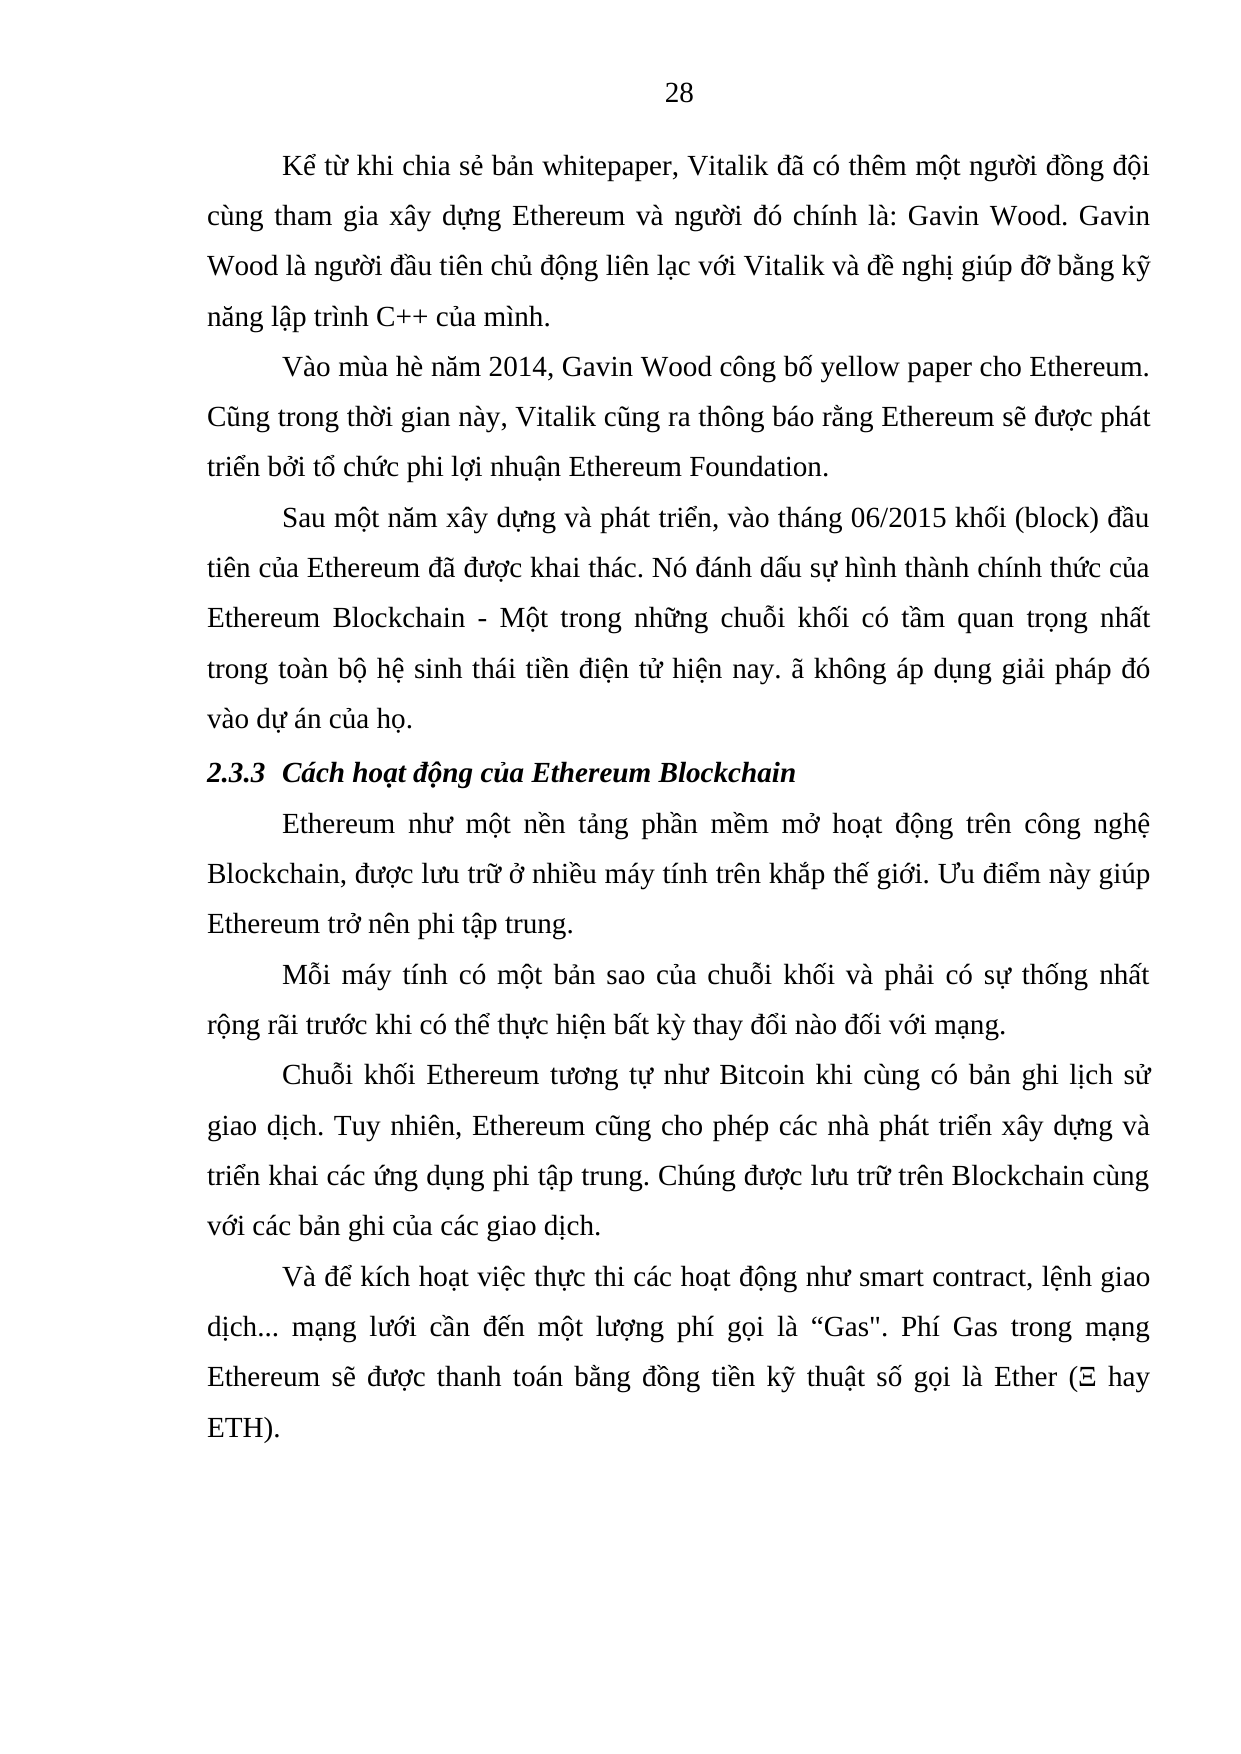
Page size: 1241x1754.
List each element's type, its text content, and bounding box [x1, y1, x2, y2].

text Chuỗi khối Ethereum tương tự như Bitcoin khi cùng có bản ghi lịch sử giao dịch. Tuy nhiên, Ethereum cũng cho phép các nhà phát triển xây dựng và triển khai các ứng dụng phi tập trung. Chúng được lưu trữ trên Blockchain cùng với các bản ghi của các giao dịch. [207, 1057, 1152, 1242]
text Vào mùa hè năm 2014, Gavin Wood công bố yellow paper cho Ethereum. Cũng trong thời gian này, Vitalik cũng ra thông báo rằng Ethereum sẽ được phát triển bởi tổ chức phi lợi nhuận Ethereum Foundation. [207, 349, 1152, 483]
text Ethereum như một nền tảng phần mềm mở hoạt động trên công nghệ Blockchain, được lưu trữ ở nhiều máy tính trên khắp thế giới. Ưu điểm này giúp Ethereum trở nên phi tập trung. [207, 806, 1152, 940]
subtitle Cách hoạt động của Ethereum Blockchain [207, 756, 1152, 789]
text Mỗi máy tính có một bản sao của chuỗi khối và phải có sự thống nhất rộng rãi trước khi có thể thực hiện bất kỳ thay đổi nào đối với mạng. [207, 957, 1152, 1041]
text Sau một năm xây dựng và phát triển, vào tháng 06/2015 khối (block) đầu tiên của Ethereum đã được khai thác. Nó đánh dấu sự hình thành chính thức của Ethereum Blockchain - Một trong những chuỗi khối có tầm quan trọng nhất trong toàn bộ hệ sinh thái tiền điện tử hiện nay. ã không áp dụng giải pháp đó vào dự án của họ. [207, 500, 1152, 735]
text Kể từ khi chia sẻ bản whitepaper, Vitalik đã có thêm một người đồng đội cùng tham gia xây dựng Ethereum và người đó chính là: Gavin Wood. Gavin Wood là người đầu tiên chủ động liên lạc với Vitalik và đề nghị giúp đỡ bằng kỹ năng lập trình C++ của mình. [207, 148, 1152, 332]
text Và để kích hoạt việc thực thi các hoạt động như smart contract, lệnh giao dịch... mạng lưới cần đến một lượng phí gọi là “Gas". Phí Gas trong mạng Ethereum sẽ được thanh toán bằng đồng tiền kỹ thuật số gọi là Ether (Ξ hay ETH). [207, 1259, 1152, 1443]
